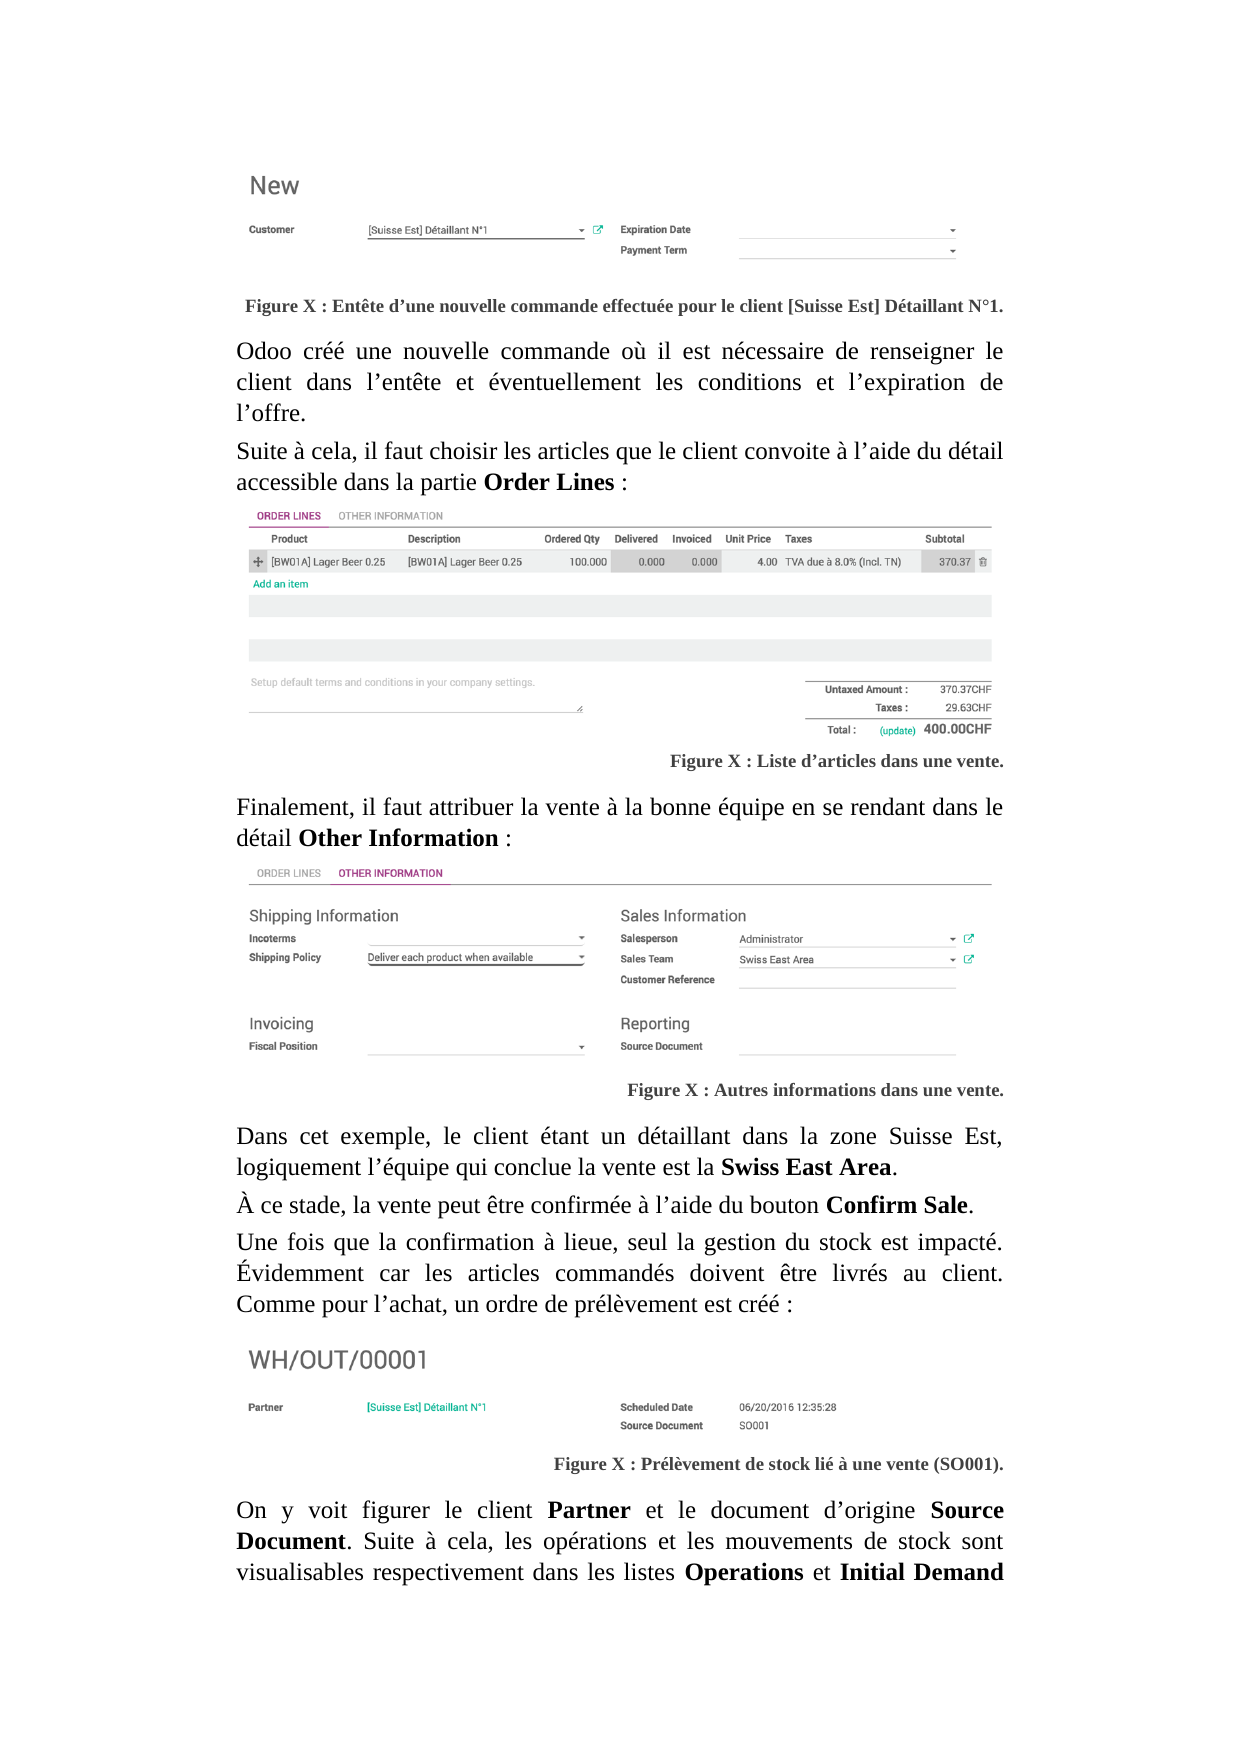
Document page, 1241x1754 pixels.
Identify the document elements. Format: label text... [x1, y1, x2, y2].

text Figure X : Prélèvement de stock lié à une vente (SO001). [236, 1453, 1004, 1474]
picture [236, 504, 1004, 742]
text Suite à cela, il faut choisir les articles que le client convoite à l’aide du détail accessible dans la partie Order Lines : [236, 436, 1004, 496]
text À ce stade, la vente peut être confirmée à l’aide du bouton Confirm Sale. [236, 1190, 1004, 1218]
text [236, 1495, 1004, 1586]
text Figure X : Autres informations dans une vente. [236, 1079, 1004, 1101]
picture [236, 860, 1004, 1071]
text Figure X : Entête d’une nouvelle commande effectuée pour le client [Suisse Est] Détaillant N°1. [236, 294, 1004, 316]
picture [236, 1326, 1004, 1445]
text Dans cet exemple, le client étant un détaillant dans la zone Suisse Est, logiquement l’équipe qui conclue la vente est la Swiss East Area. [236, 1121, 1004, 1181]
text Figure X : Liste d’articles dans une vente. [236, 750, 1004, 771]
text Une fois que la confirmation à lieue, seul la gestion du stock est impacté. Évidemment car les articles commandés doivent être livrés au client. Comme pour l’achat, un ordre de prélèvement est créé : [236, 1227, 1004, 1318]
text Finalement, il faut attribuer la vente à la bonne équipe en se rendant dans le détail Other Information : [236, 792, 1004, 851]
text Odoo créé une nouvelle commande où il est nécessaire de renseigner le client dans l’entête et éventuellement les conditions et l’expiration de l’offre. [236, 336, 1004, 427]
picture [236, 147, 1004, 286]
